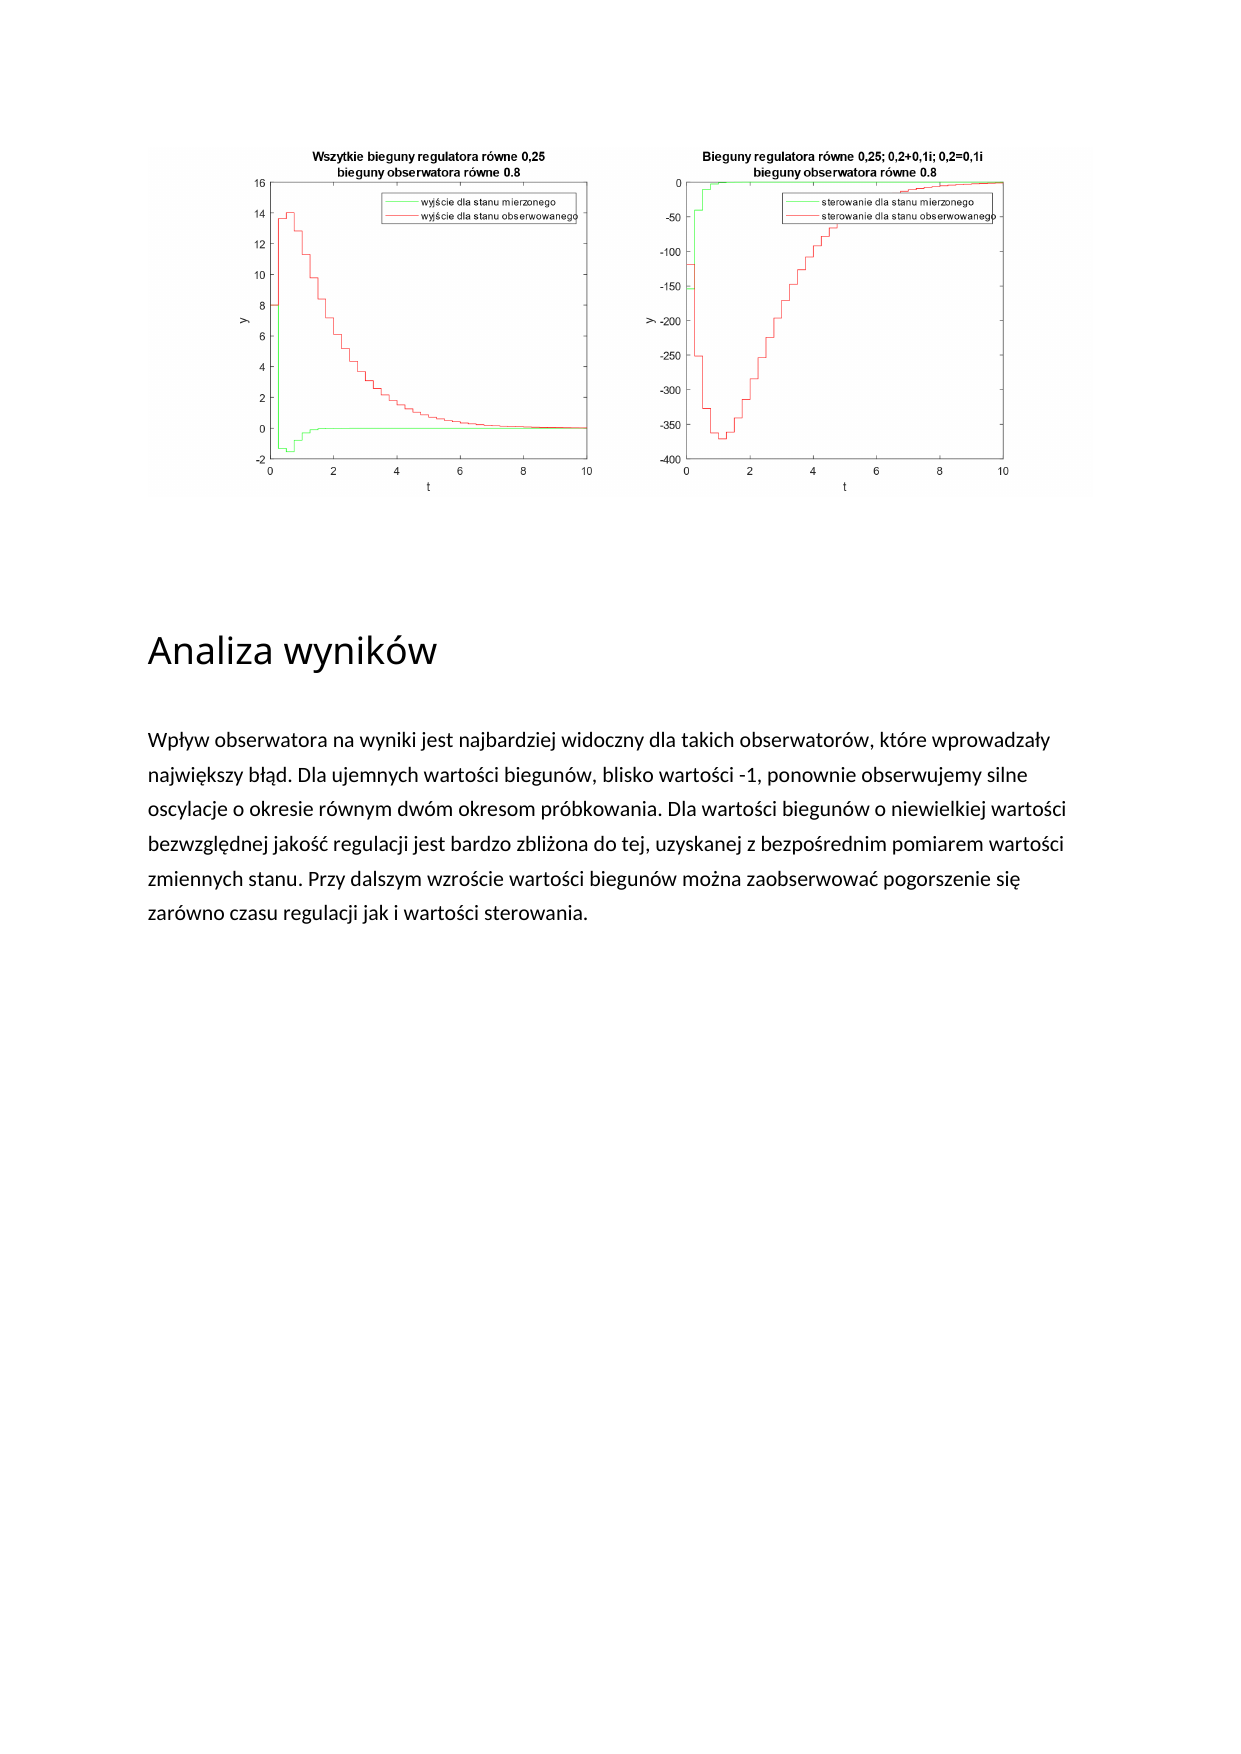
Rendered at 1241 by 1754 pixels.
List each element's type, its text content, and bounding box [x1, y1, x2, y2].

picture [147, 147, 1093, 497]
text Wpływ obserwatora na wyniki jest najbardziej widoczny dla takich obserwatorów, które wprowadzały największy błąd. Dla ujemnych wartości biegunów, blisko wartości -1, ponownie obserwujemy silne oscylacje o okresie równym dwóm okresom próbkowania. Dla wartości biegunów o niewielkiej wartości bezwzględnej jakość regulacji jest bardzo zbliżona do tej, uzyskanej z bezpośrednim pomiarem wartości zmiennych stanu. Przy dalszym wzroście wartości biegunów można zaobserwować pogorszenie się zarówno czasu regulacji jak i wartości sterowania. [148, 726, 1093, 926]
subtitle Analiza wyników [148, 624, 1093, 675]
